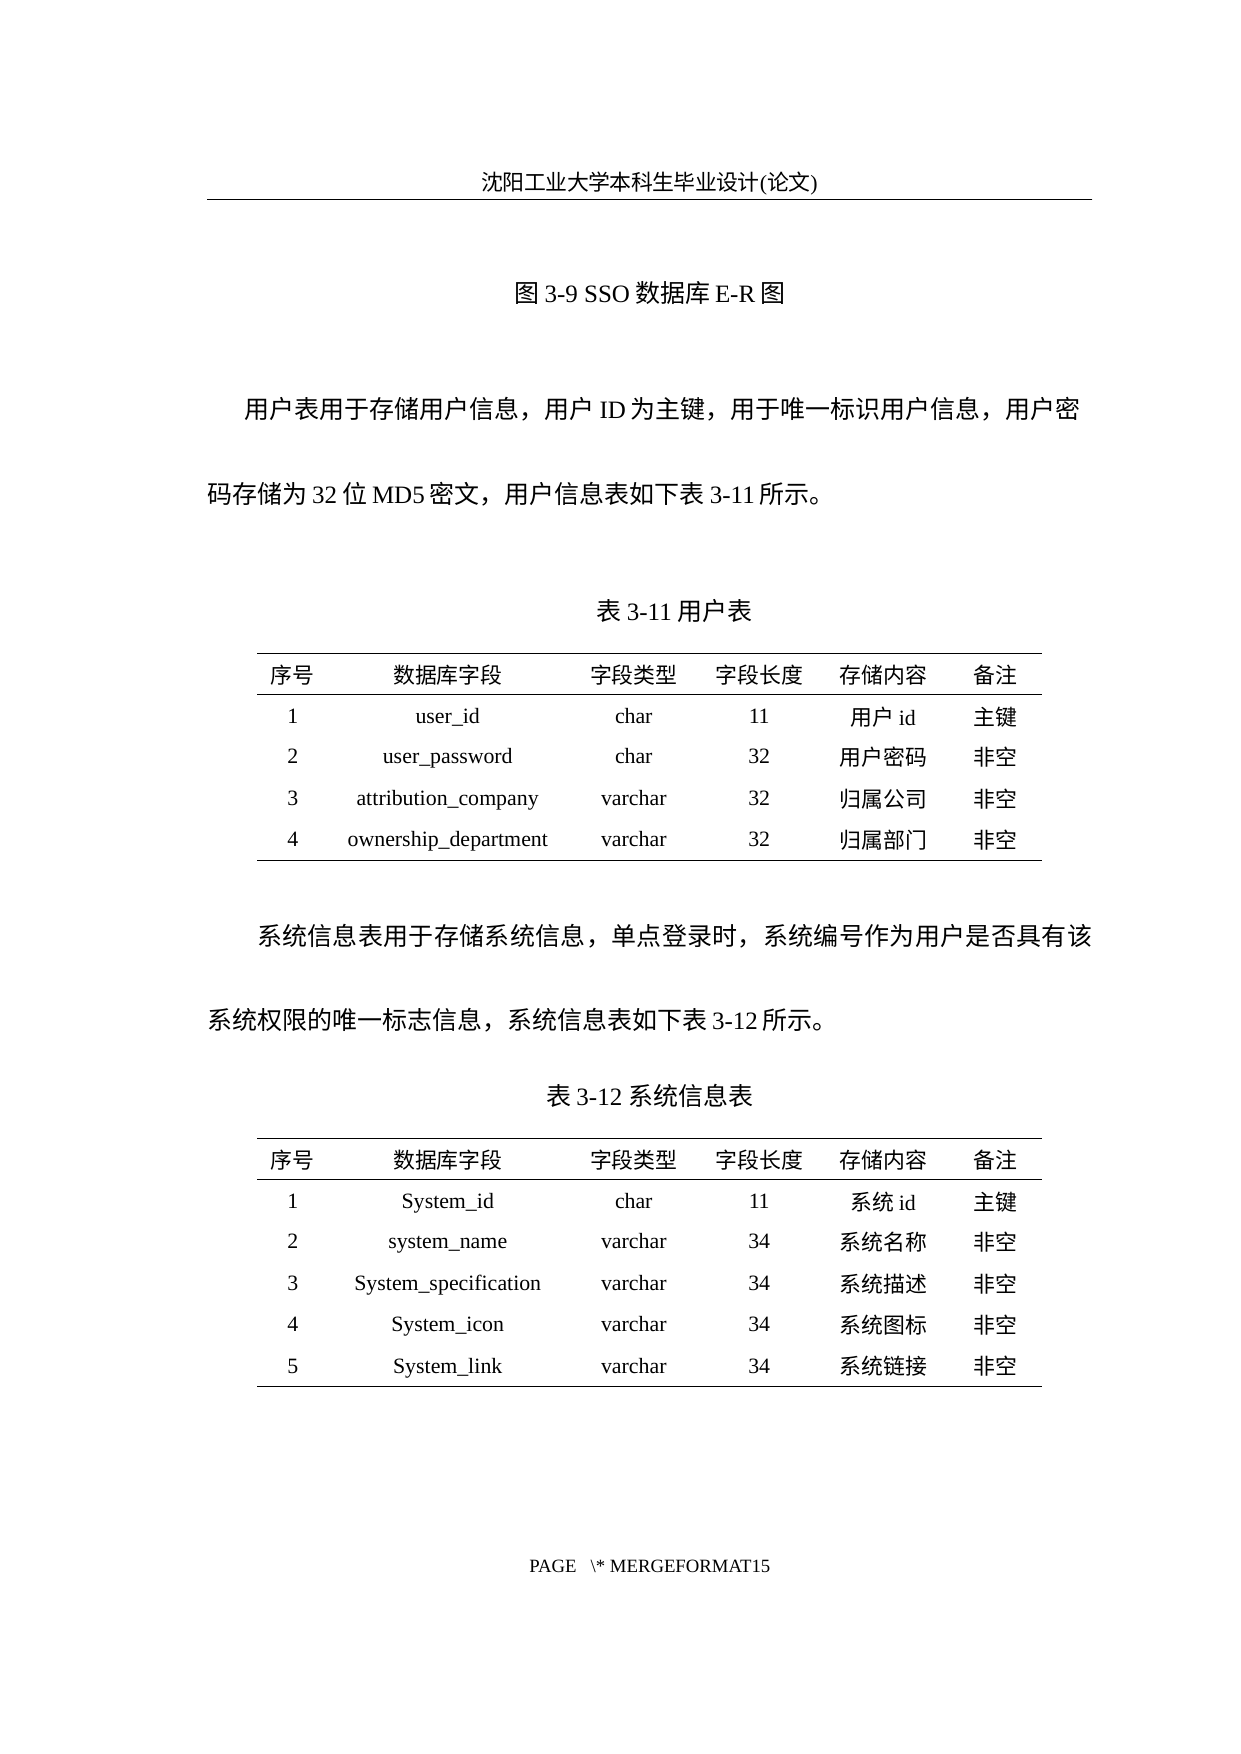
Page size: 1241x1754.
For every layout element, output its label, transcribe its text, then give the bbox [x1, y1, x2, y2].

table_header 字段长度 [700, 654, 818, 694]
table_header 字段类型 [567, 1139, 700, 1179]
table_cell char [567, 695, 700, 736]
table_cell 系统描述 [818, 1262, 947, 1303]
table_cell attribution_company [328, 777, 567, 818]
table_cell 主键 [948, 1180, 1042, 1221]
table_cell 11 [700, 1180, 818, 1221]
table_cell System_specification [328, 1262, 567, 1303]
table_cell varchar [567, 818, 700, 859]
table_cell 非空 [948, 1262, 1042, 1303]
table_header 序号 [257, 1139, 328, 1179]
table_cell char [567, 736, 700, 777]
table_cell 3 [257, 1262, 328, 1303]
table_cell 系统图标 [818, 1303, 947, 1344]
table_cell 用户id [818, 695, 947, 736]
table_cell varchar [567, 1345, 700, 1386]
table_cell 32 [700, 736, 818, 777]
table_cell 32 [700, 818, 818, 859]
text 系统信息表用于存储系统信息，单点登录时，系统编号作为用户是否具有该系统权限的唯一标志信息，系统信息表如下表3-12所示。 [207, 902, 1092, 1051]
text 表3-12 系统信息表 [207, 1062, 1092, 1127]
table_cell 主键 [948, 695, 1042, 736]
text 用户表用于存储用户信息，用户ID为主键，用于唯一标识用户信息，用户密码存储为32位MD5密文，用户信息表如下表3-11所示。 [207, 376, 1092, 525]
table_cell 非空 [948, 1345, 1042, 1386]
table_cell 系统链接 [818, 1345, 947, 1386]
table_cell 用户密码 [818, 736, 947, 777]
table_cell 归属部门 [818, 818, 947, 859]
table_cell 1 [257, 695, 328, 736]
table_cell 1 [257, 1180, 328, 1221]
table_cell 非空 [948, 818, 1042, 859]
table_cell 11 [700, 695, 818, 736]
table_header 数据库字段 [328, 654, 567, 694]
table_cell 4 [257, 1303, 328, 1344]
table_cell user_password [328, 736, 567, 777]
table_cell 非空 [948, 1303, 1042, 1344]
table_header 序号 [257, 654, 328, 694]
table_header 字段类型 [567, 654, 700, 694]
table_cell System_icon [328, 1303, 567, 1344]
text 表3-11 用户表 [207, 577, 1092, 642]
table_cell 34 [700, 1262, 818, 1303]
table_header 字段长度 [700, 1139, 818, 1179]
table_header 备注 [948, 1139, 1042, 1179]
table_cell System_id [328, 1180, 567, 1221]
table_cell 32 [700, 777, 818, 818]
table_cell varchar [567, 1303, 700, 1344]
table_cell 4 [257, 818, 328, 859]
table_cell 34 [700, 1303, 818, 1344]
table_cell 系统id [818, 1180, 947, 1221]
table_cell system_name [328, 1221, 567, 1262]
table_cell System_link [328, 1345, 567, 1386]
table_header 数据库字段 [328, 1139, 567, 1179]
table_cell varchar [567, 777, 700, 818]
table_header 存储内容 [818, 654, 947, 694]
table_header 备注 [948, 654, 1042, 694]
table_cell 34 [700, 1345, 818, 1386]
table_cell varchar [567, 1262, 700, 1303]
text 图3-9 SSO数据库E-R图 [207, 259, 1092, 324]
table_cell 非空 [948, 777, 1042, 818]
table_cell 34 [700, 1221, 818, 1262]
table_cell char [567, 1180, 700, 1221]
table_cell varchar [567, 1221, 700, 1262]
table_header 存储内容 [818, 1139, 947, 1179]
table_cell 2 [257, 736, 328, 777]
table_cell 2 [257, 1221, 328, 1262]
table_cell 归属公司 [818, 777, 947, 818]
table_cell 5 [257, 1345, 328, 1386]
table_cell ownership_department [328, 818, 567, 859]
table_cell 非空 [948, 1221, 1042, 1262]
table_cell 非空 [948, 736, 1042, 777]
table_cell 系统名称 [818, 1221, 947, 1262]
table_cell 3 [257, 777, 328, 818]
table_cell user_id [328, 695, 567, 736]
